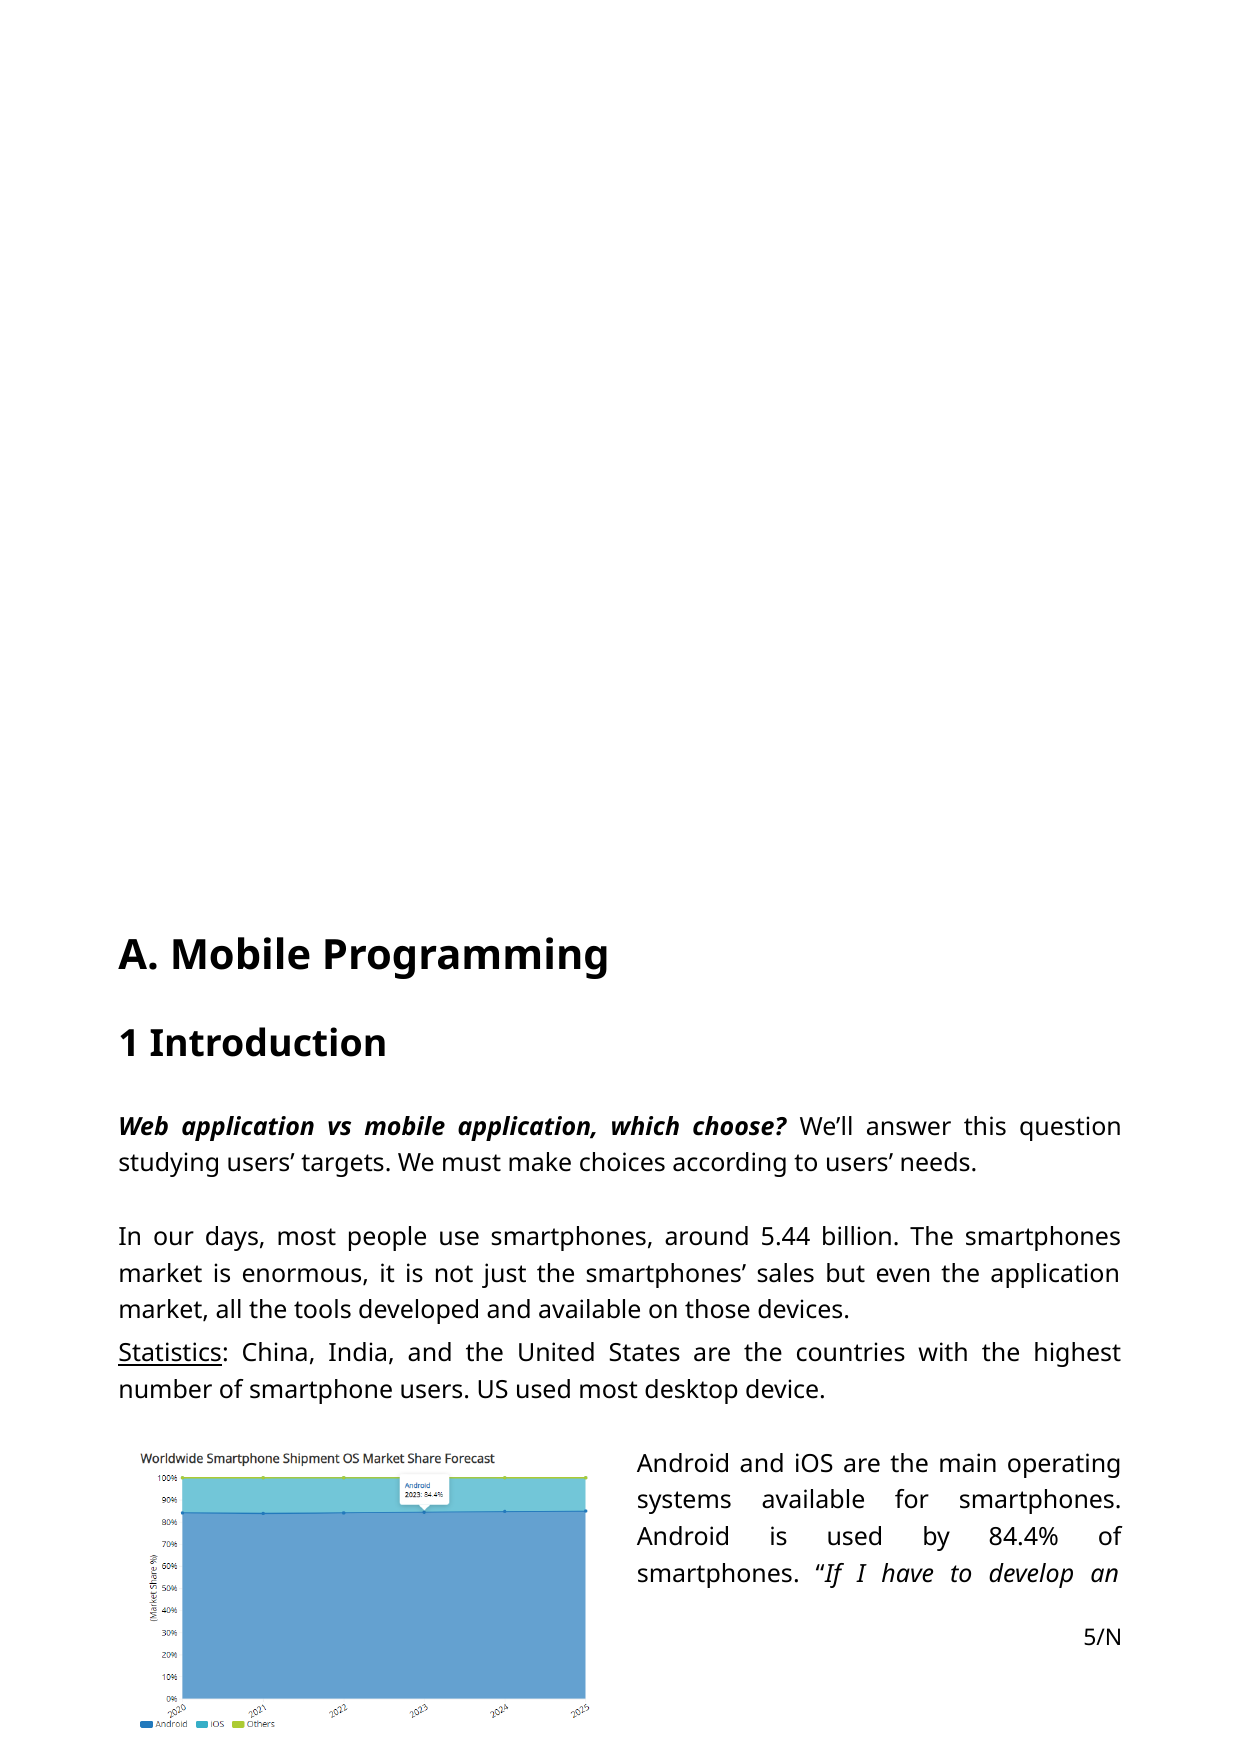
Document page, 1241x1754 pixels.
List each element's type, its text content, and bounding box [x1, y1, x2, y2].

subtitle 1 Introduction [118, 1016, 1122, 1067]
text Web application vs mobile application, which choose? We’ll answer this question studying users’ targets. We must make choices according to users’ needs. [118, 1108, 1122, 1179]
text In our days, most people use smartphones, around 5.44 billion. The smartphones market is enormous, it is not just the smartphones’ sales but even the application market, all the tools developed and available on those devices. [118, 1218, 1122, 1326]
text Statistics: China, India, and the United States are the countries with the highest number of smartphone users. US used most desktop device. [118, 1335, 1122, 1406]
subtitle A. Mobile Programming [118, 925, 1122, 982]
